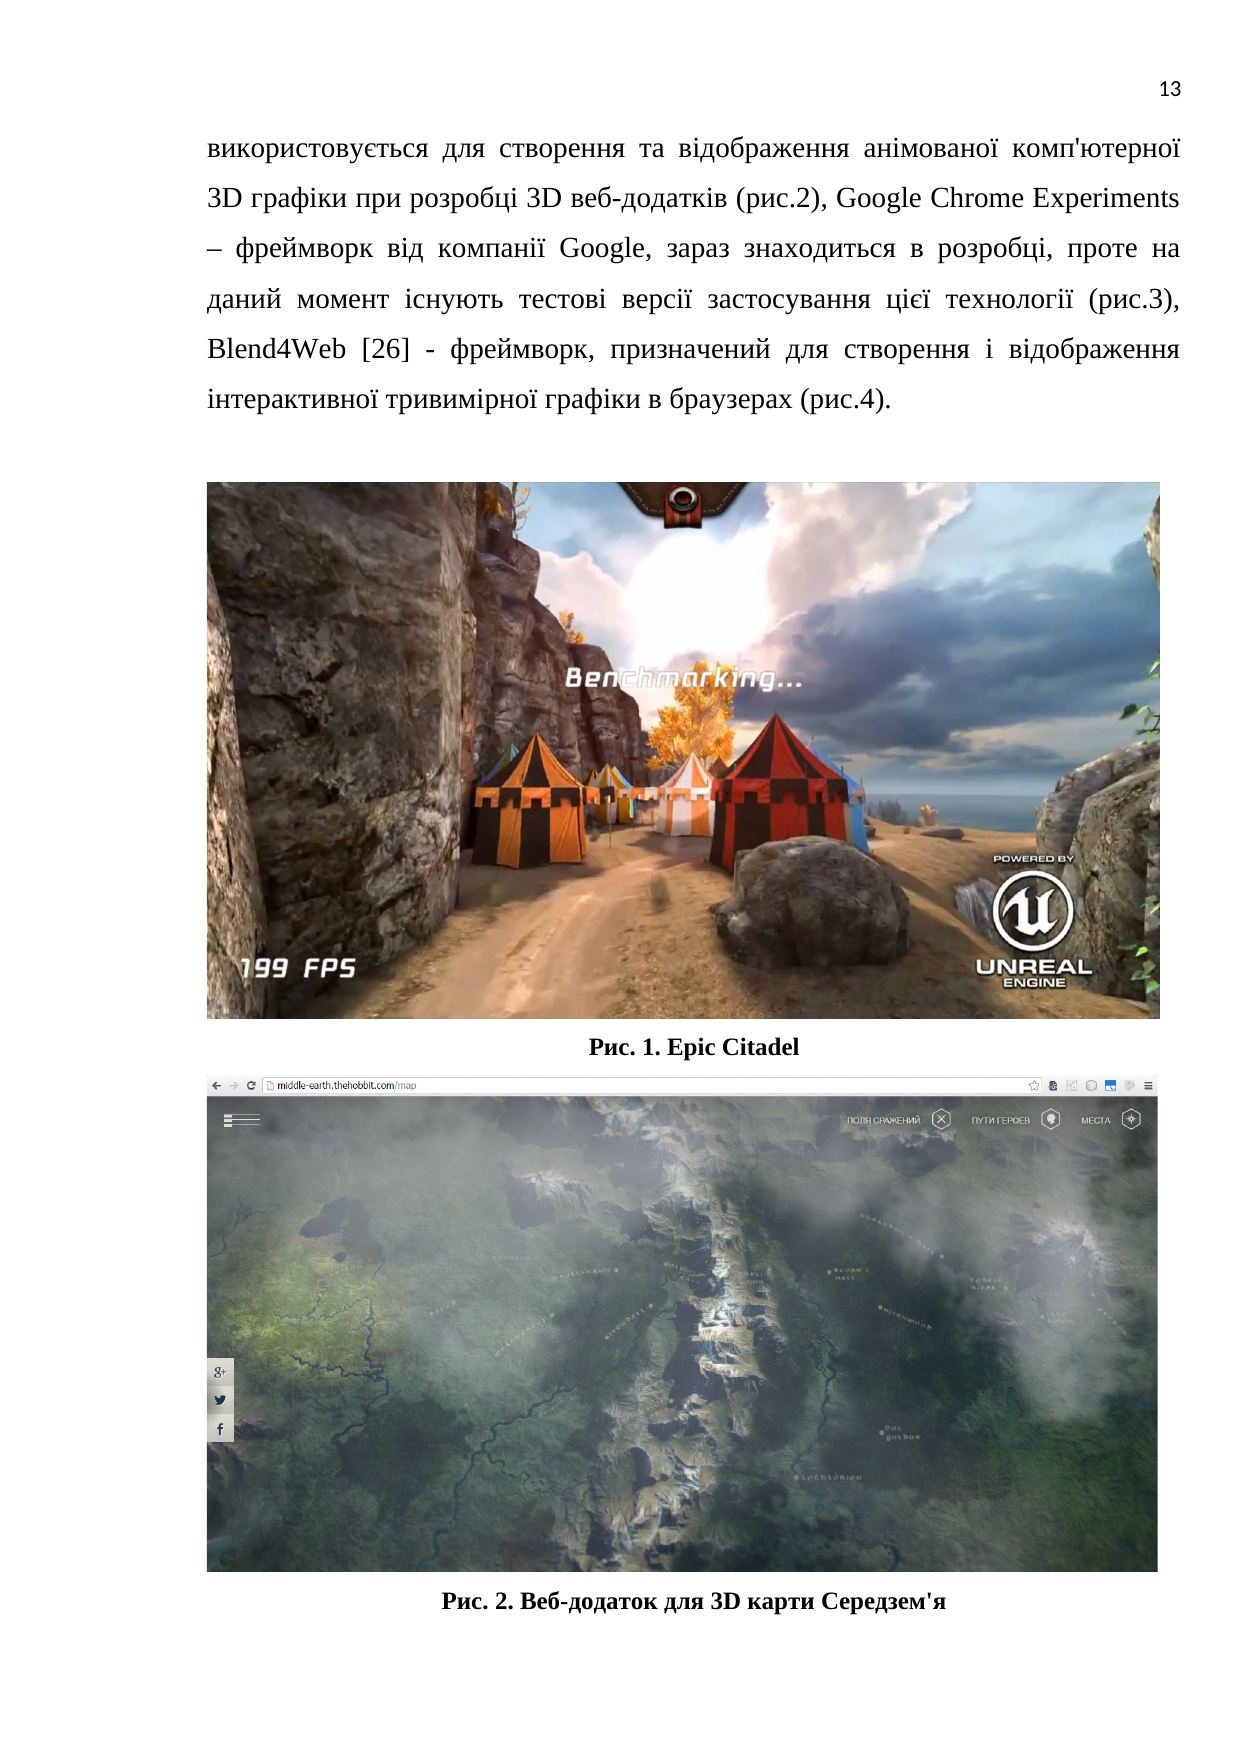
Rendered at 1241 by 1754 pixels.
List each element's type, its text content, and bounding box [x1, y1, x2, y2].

text Рис. 2. Веб-додаток для 3D карти Середзем'я [207, 1586, 1181, 1615]
picture [206, 1075, 1158, 1572]
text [207, 130, 1181, 415]
text Рис. 1. Epic Citadel [207, 1032, 1181, 1061]
picture [206, 482, 1160, 1019]
